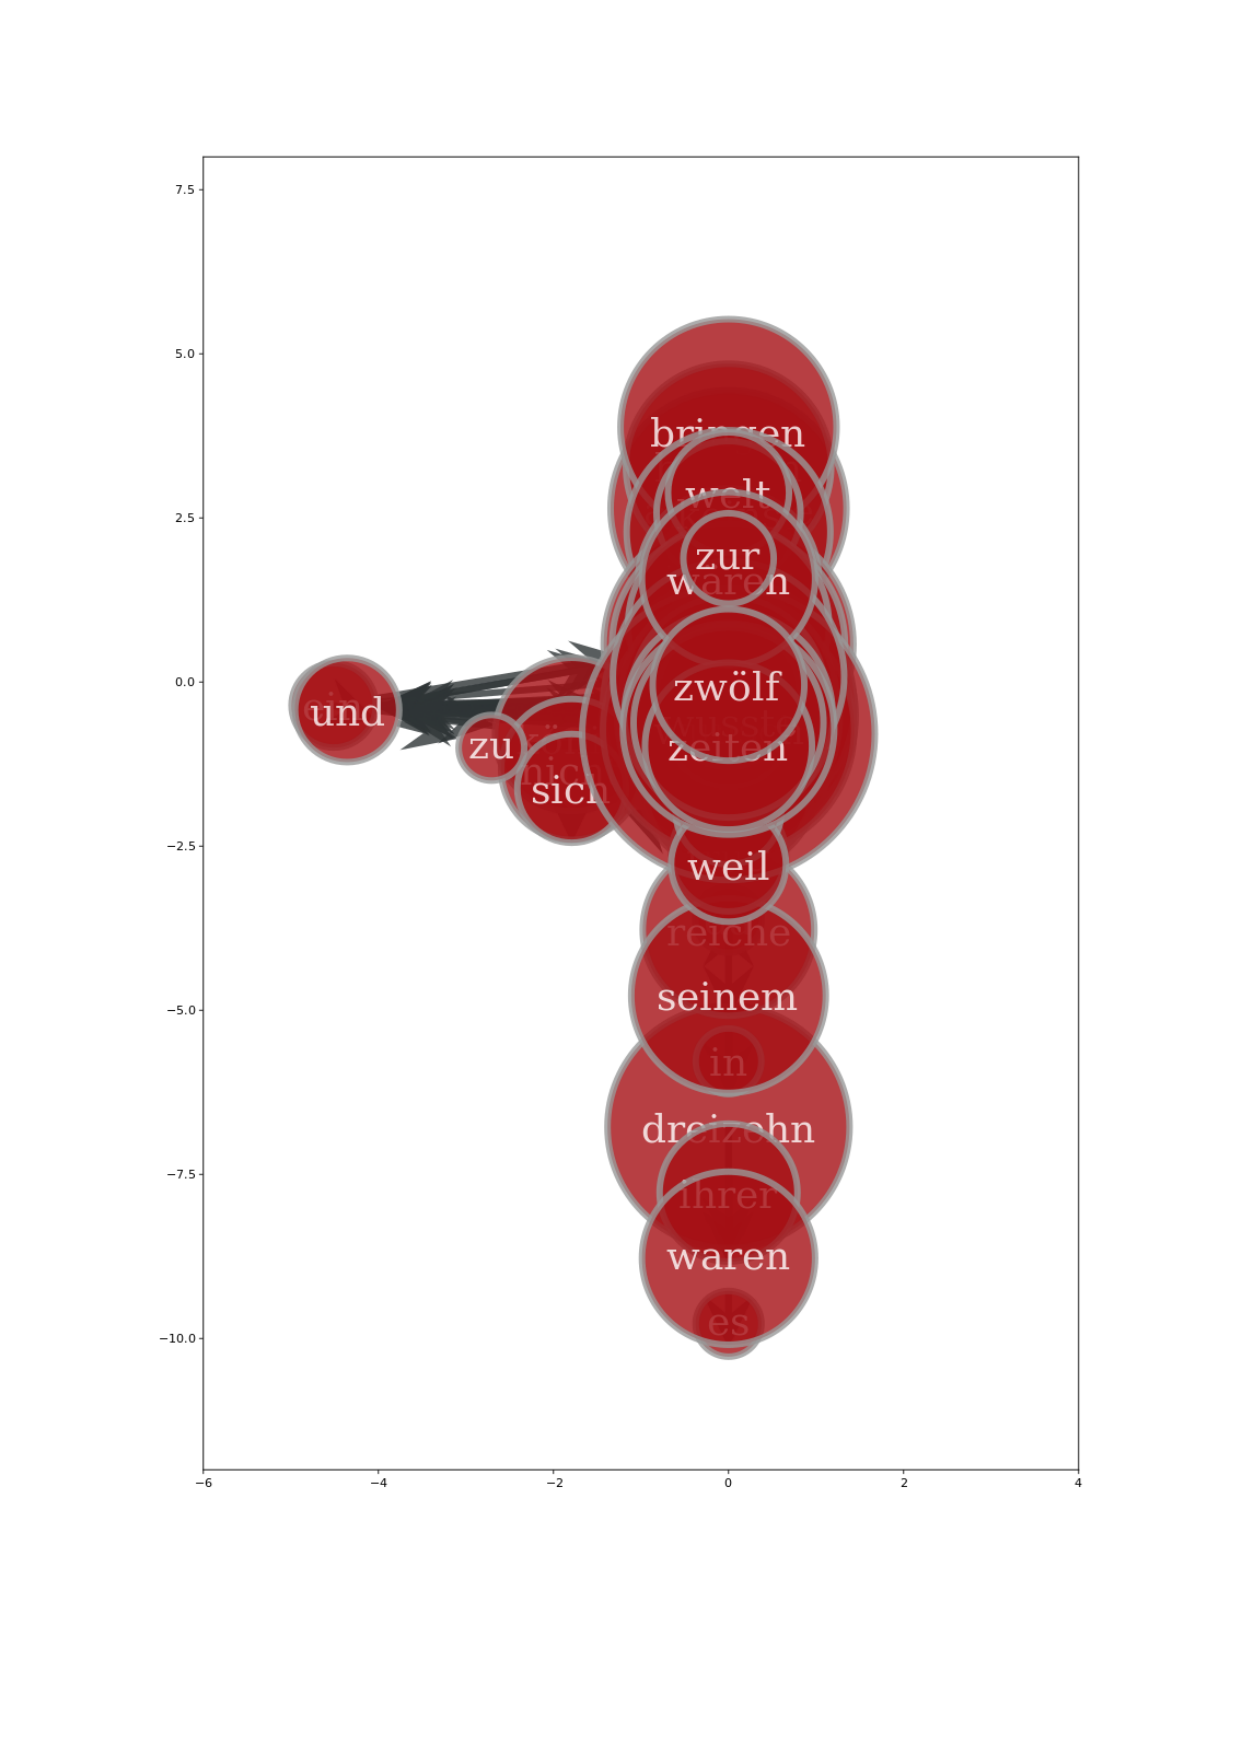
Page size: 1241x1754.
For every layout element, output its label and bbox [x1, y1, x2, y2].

picture [150, 150, 1091, 1498]
